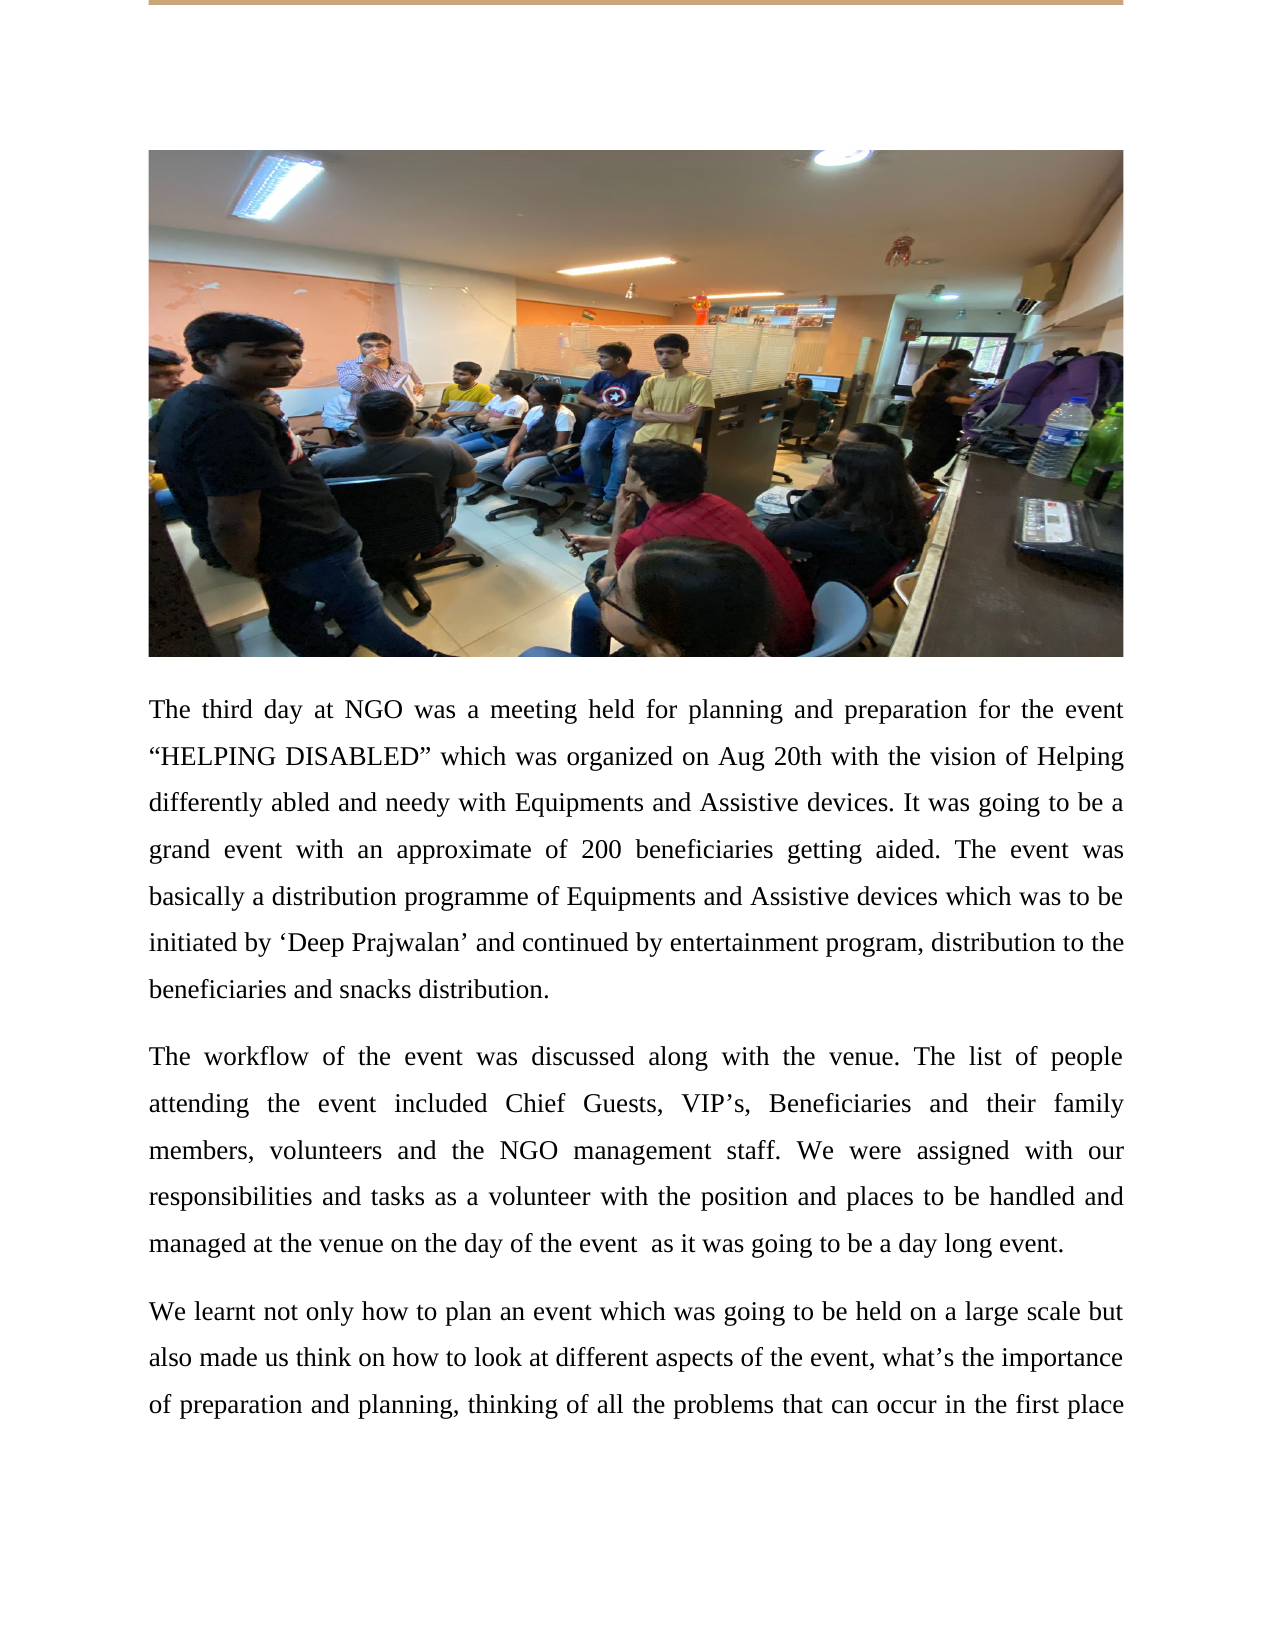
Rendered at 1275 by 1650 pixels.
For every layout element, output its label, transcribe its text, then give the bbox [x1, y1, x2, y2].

text The workflow of the event was discussed along with the venue. The list of people attending the event included Chief Guests, VIP’s, Beneficiaries and their family members, volunteers and the NGO management staff. We were assigned with our responsibilities and tasks as a volunteer with the position and places to be handled and managed at the venue on the day of the event as it was going to be a day long event. [148, 1041, 1125, 1258]
picture [148, 150, 1124, 657]
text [148, 1295, 1125, 1419]
picture [148, 0, 1124, 5]
text The third day at NGO was a meeting held for planning and preparation for the event “HELPING DISABLED” which was organized on Aug 20th with the vision of Helping differently abled and needy with Equipments and Assistive devices. It was going to be a grand event with an approximate of 200 beneficiaries getting aided. The event was basically a distribution programme of Equipments and Assistive devices which was to be initiated by ‘Deep Prajwalan’ and continued by entertainment program, distribution to the beneficiaries and snacks distribution. [148, 693, 1125, 1004]
